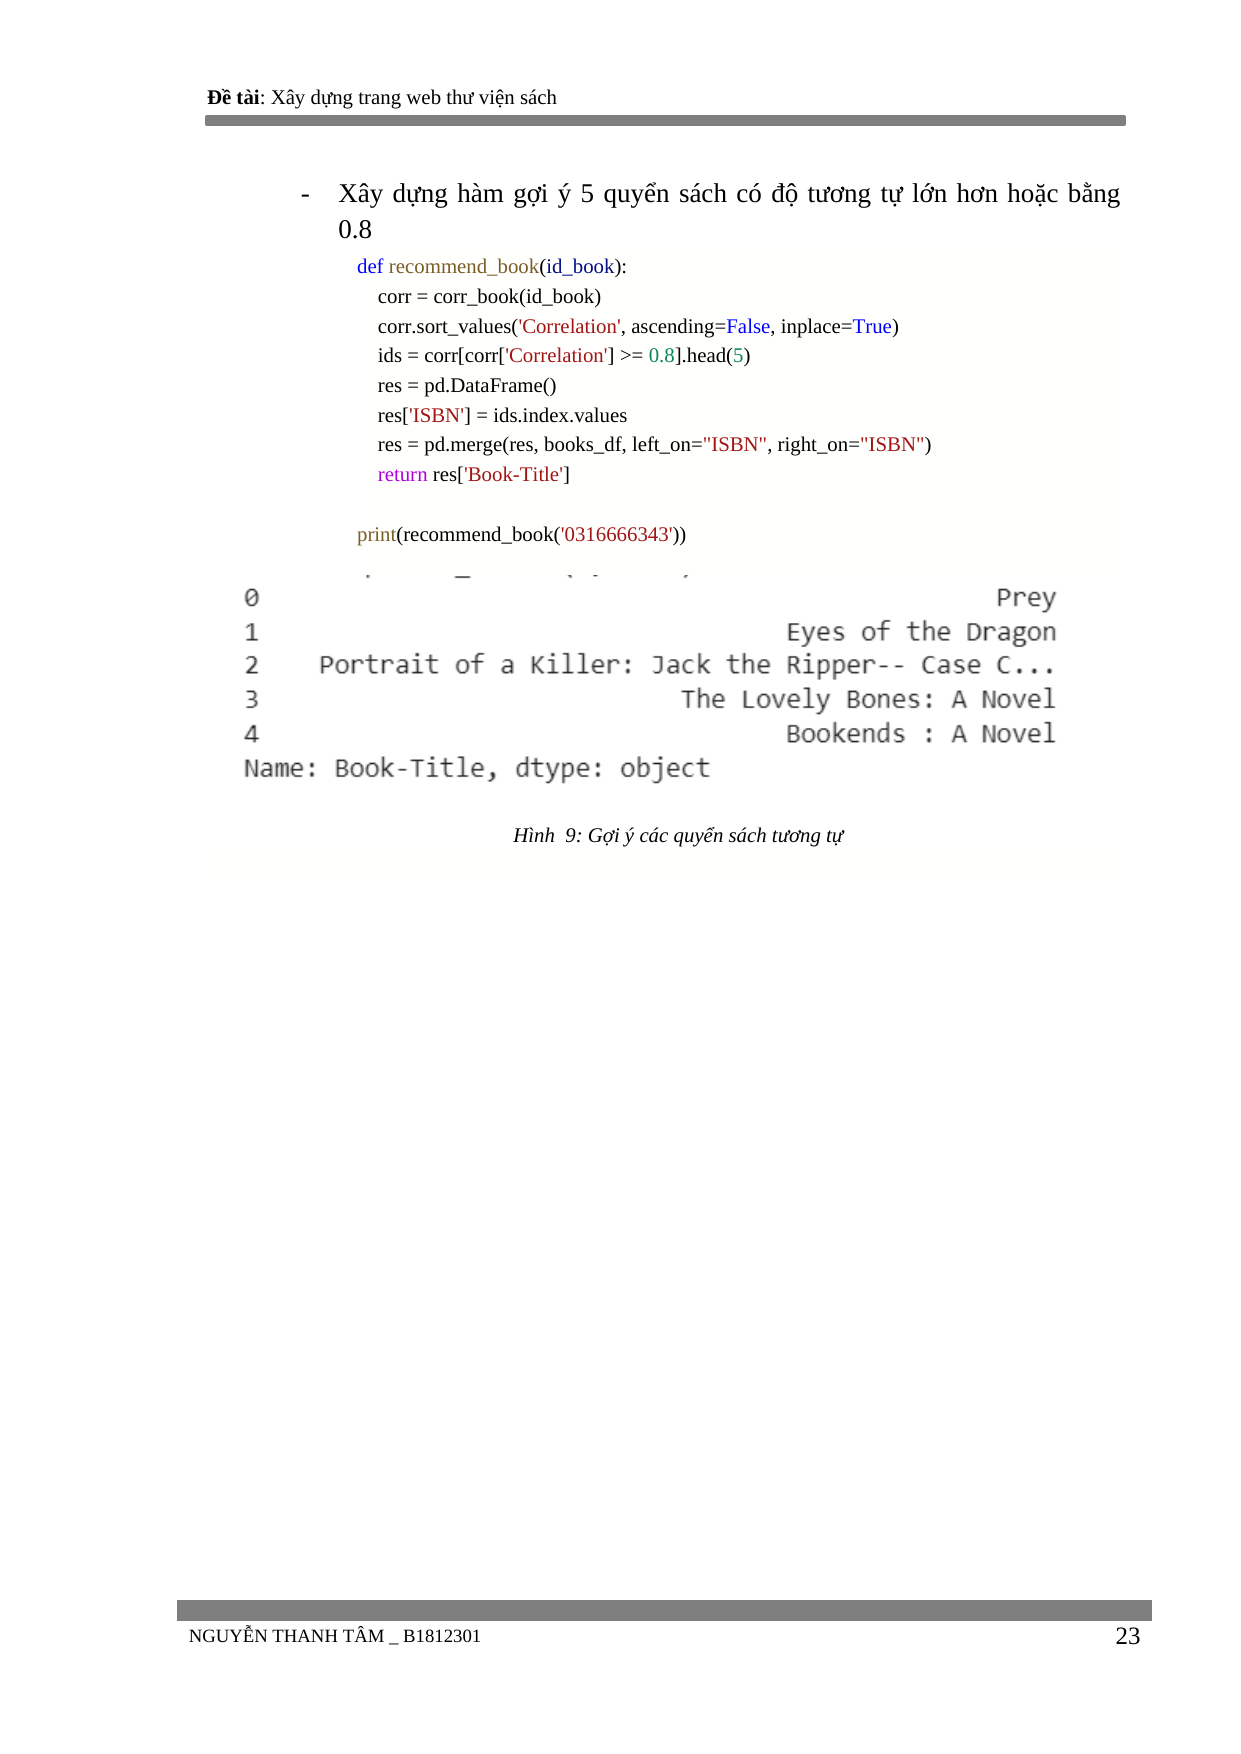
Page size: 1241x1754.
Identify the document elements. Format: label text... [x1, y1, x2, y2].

text res = pd.DataFrame() [357, 367, 1122, 397]
text Hình 9: Gợi ý các quyển sách tương tự [207, 822, 1122, 847]
text return res['Book-Title'] [357, 456, 1122, 486]
text def recommend_book(id_book): [357, 249, 1122, 278]
text corr = corr_book(id_book) [357, 278, 1122, 308]
text corr.sort_values('Correlation', ascending=False, inplace=True) [357, 308, 1122, 338]
text res['ISBN'] = ids.index.values [357, 397, 1122, 427]
text ids = corr[corr['Correlation'] >= 0.8].head(5) [357, 338, 1122, 367]
text res = pd.merge(res, books_df, left_on="ISBN", right_on="ISBN") [357, 427, 1122, 456]
text print(recommend_book('0316666343')) [357, 516, 1122, 546]
picture [206, 575, 1121, 810]
list Xây dựng hàm gợi ý 5 quyển sách có độ tương tự lớn hơn hoặc bằng 0.8 [301, 177, 1122, 244]
